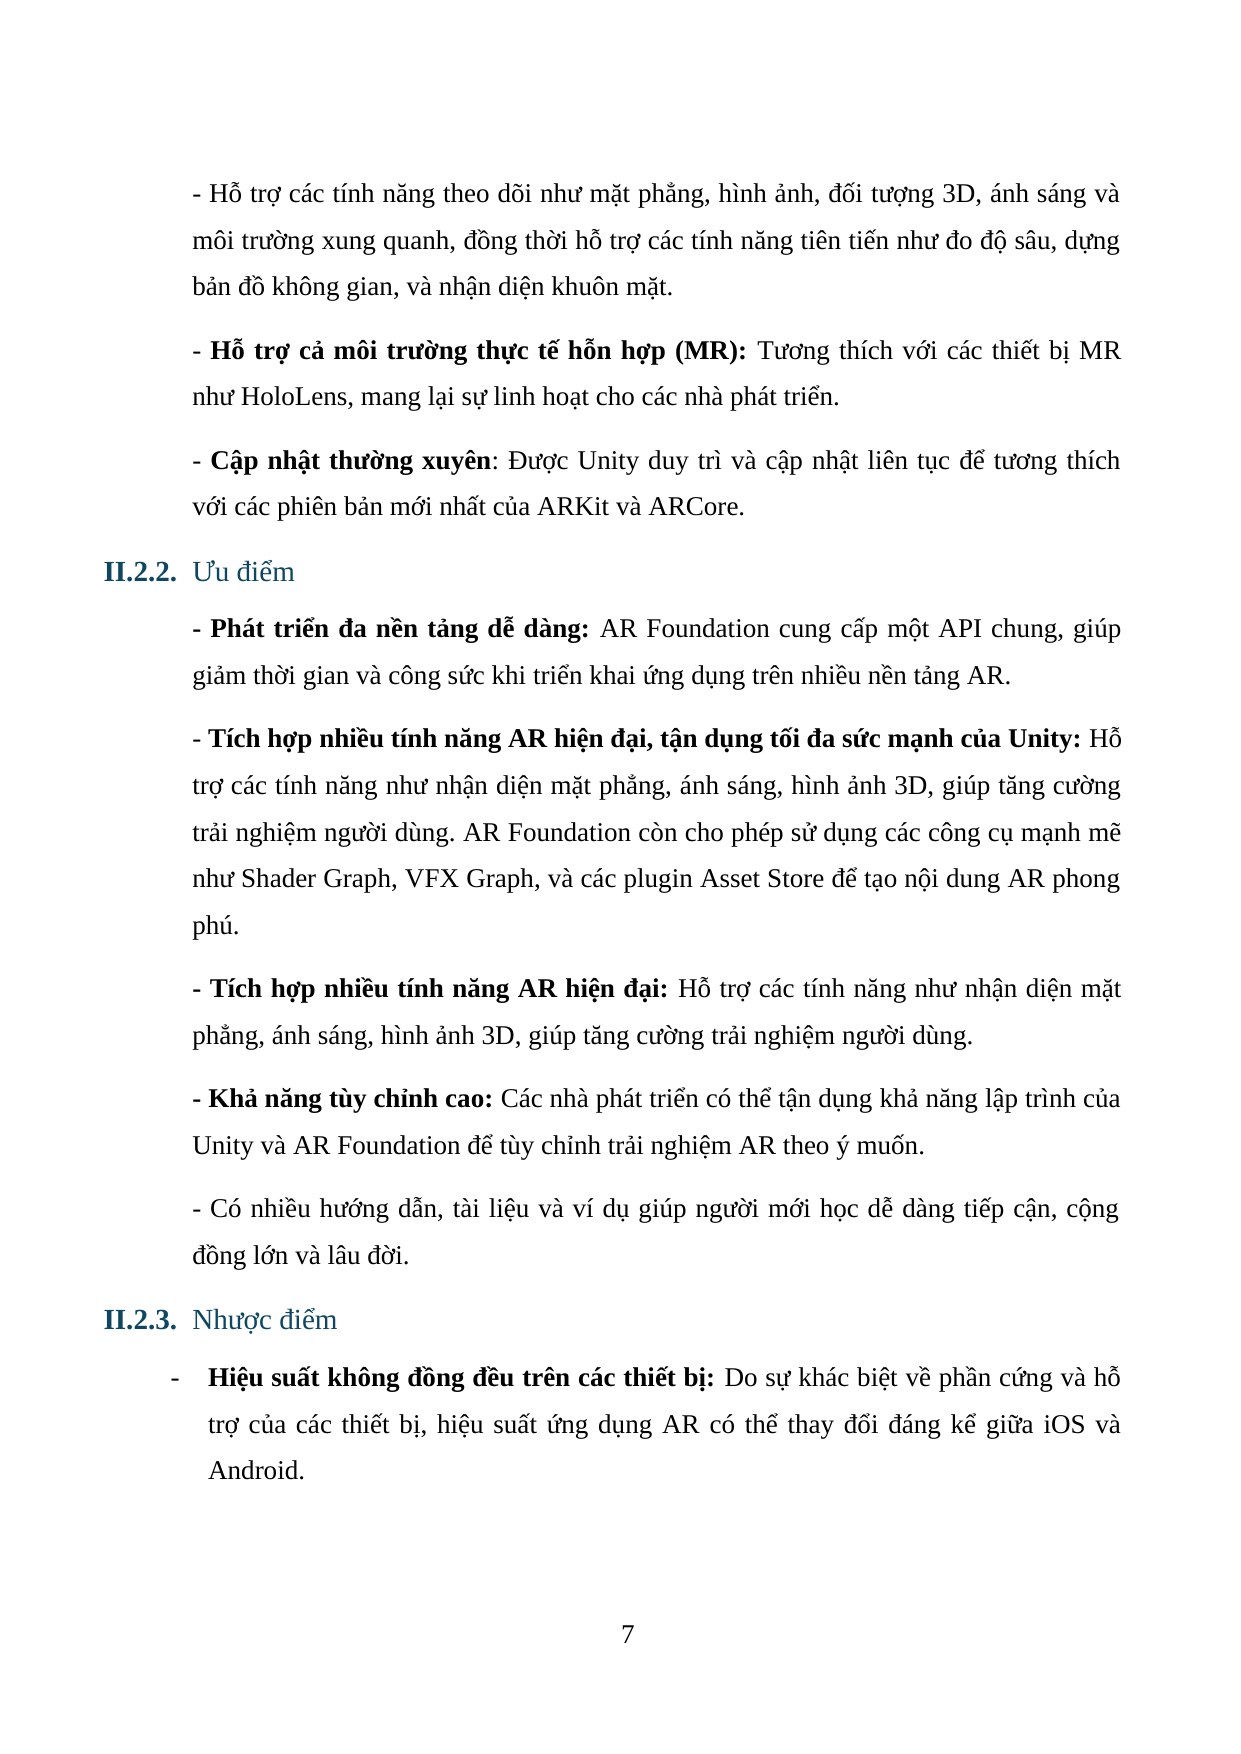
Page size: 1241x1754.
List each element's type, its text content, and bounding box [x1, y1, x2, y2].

subtitle Ưu điểm [103, 554, 1122, 587]
text - Phát triển đa nền tảng dễ dàng: AR Foundation cung cấp một API chung, giúp giảm thời gian và công sức khi triển khai ứng dụng trên nhiều nền tảng AR. [192, 612, 1122, 690]
text - Khả năng tùy chỉnh cao: Các nhà phát triển có thể tận dụng khả năng lập trình của Unity và AR Foundation để tùy chỉnh trải nghiệm AR theo ý muốn. [192, 1082, 1122, 1160]
text - Hỗ trợ các tính năng theo dõi như mặt phẳng, hình ảnh, đối tượng 3D, ánh sáng và môi trường xung quanh, đồng thời hỗ trợ các tính năng tiên tiến như đo độ sâu, dựng bản đồ không gian, và nhận diện khuôn mặt. [192, 177, 1122, 302]
subtitle Nhược điểm [103, 1302, 1122, 1336]
list Hiệu suất không đồng đều trên các thiết bị: Do sự khác biệt về phần cứng và hỗ trợ của các thiết bị, hiệu suất ứng dụng AR có thể thay đổi đáng kể giữa iOS và Android. [170, 1361, 1122, 1486]
text - Tích hợp nhiều tính năng AR hiện đại, tận dụng tối đa sức mạnh của Unity: Hỗ trợ các tính năng như nhận diện mặt phẳng, ánh sáng, hình ảnh 3D, giúp tăng cường trải nghiệm người dùng. AR Foundation còn cho phép sử dụng các công cụ mạnh mẽ như Shader Graph, VFX Graph, và các plugin Asset Store để tạo nội dung AR phong phú. [192, 722, 1122, 940]
text - Có nhiều hướng dẫn, tài liệu và ví dụ giúp người mới học dễ dàng tiếp cận, cộng đồng lớn và lâu đời. [192, 1192, 1122, 1270]
text - Hỗ trợ cả môi trường thực tế hỗn hợp (MR): Tương thích với các thiết bị MR như HoloLens, mang lại sự linh hoạt cho các nhà phát triển. [192, 334, 1122, 412]
text - Cập nhật thường xuyên: Được Unity duy trì và cập nhật liên tục để tương thích với các phiên bản mới nhất của ARKit và ARCore. [192, 444, 1122, 522]
text - Tích hợp nhiều tính năng AR hiện đại: Hỗ trợ các tính năng như nhận diện mặt phẳng, ánh sáng, hình ảnh 3D, giúp tăng cường trải nghiệm người dùng. [192, 972, 1122, 1050]
